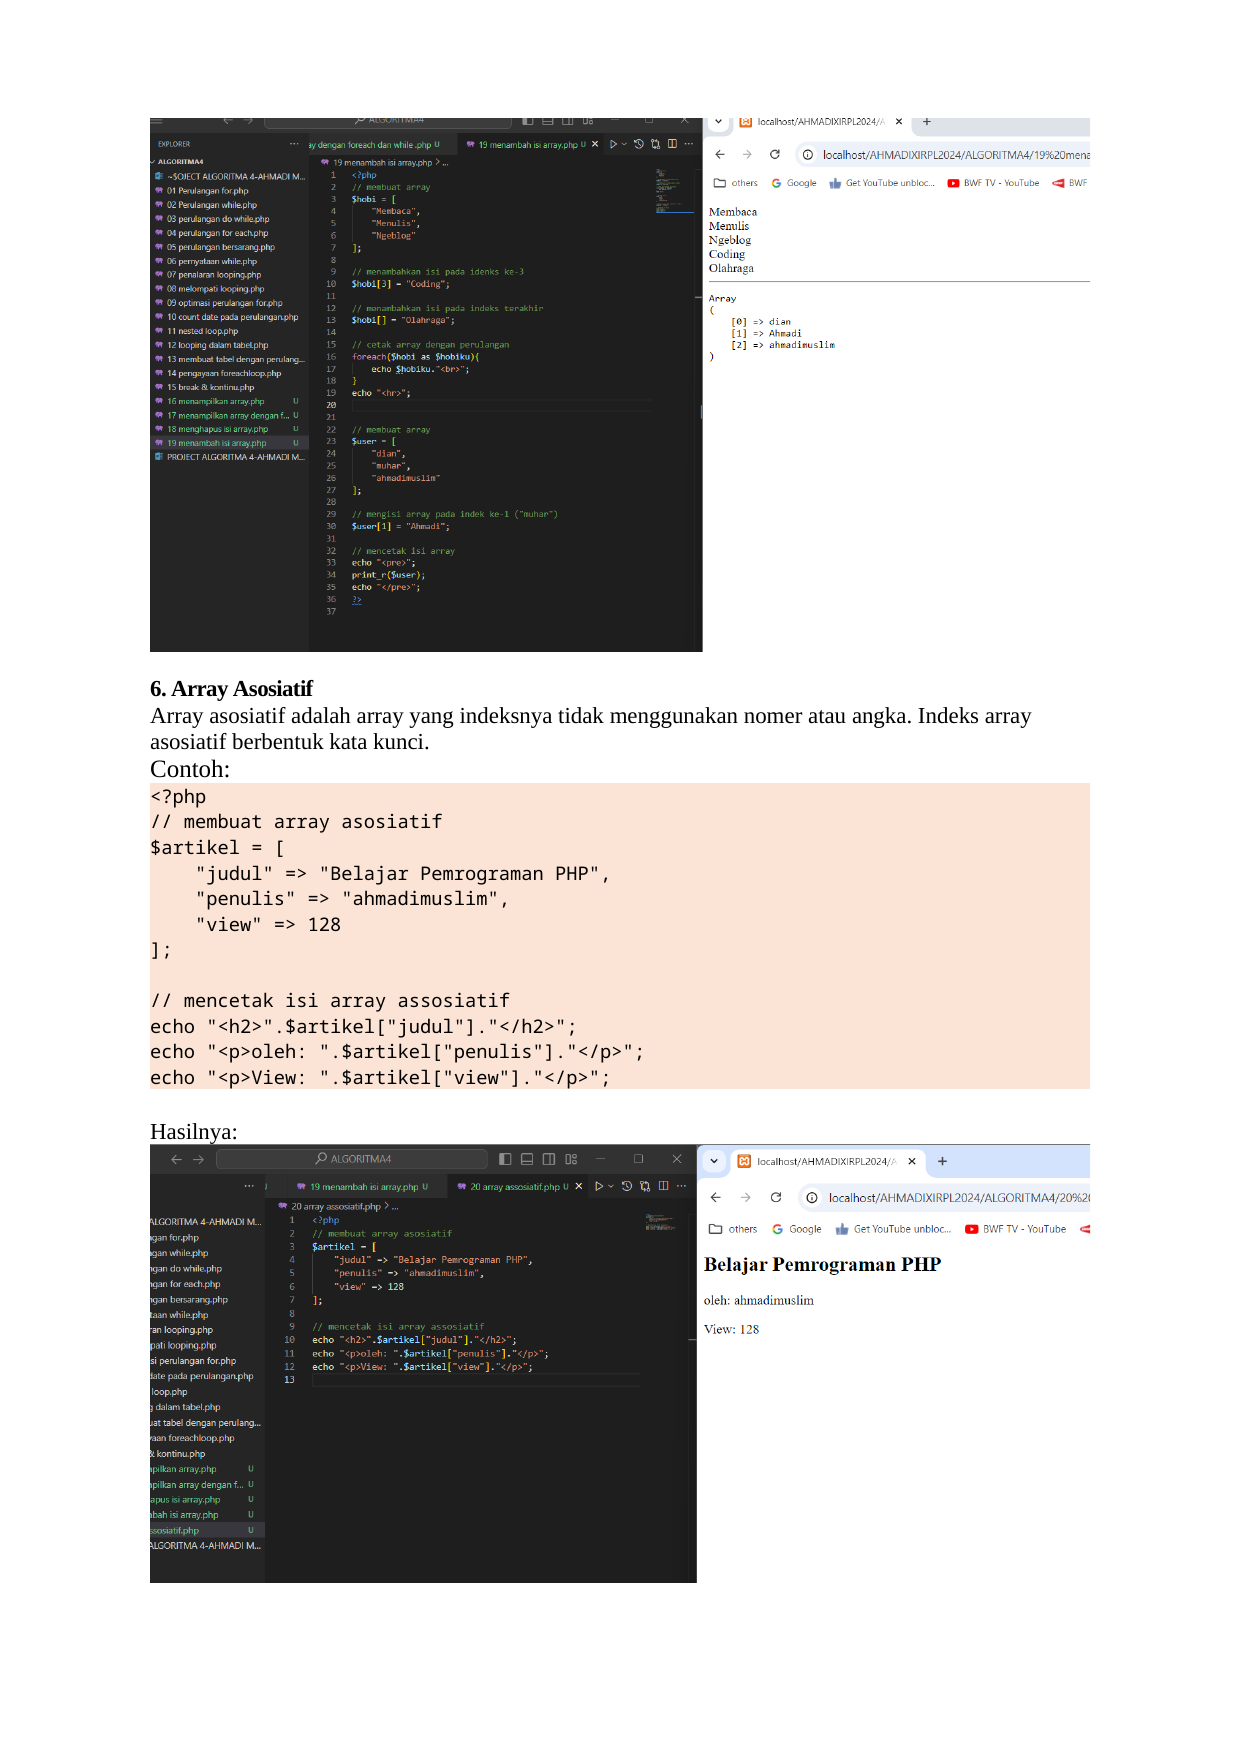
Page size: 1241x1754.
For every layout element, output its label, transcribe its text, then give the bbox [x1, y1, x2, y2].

picture [150, 118, 1091, 652]
text // membuat array asosiatif [150, 809, 1090, 834]
text "judul" => "Belajar Pemrograman PHP", [150, 860, 1090, 885]
text ]; [150, 936, 1090, 962]
text Array asosiatif adalah array yang indeksnya tidak menggunakan nomer atau angka. Indeks array asosiatif berbentuk kata kunci. [150, 702, 1090, 754]
text echo "<h2>".$artikel["judul"]."</h2>"; [150, 1013, 1090, 1038]
text Hasilnya: [150, 1118, 1090, 1144]
text "penulis" => "ahmadimuslim", [150, 885, 1090, 911]
text // mencetak isi array assosiatif [150, 987, 1090, 1013]
text <?php [150, 783, 1090, 809]
text Contoh: [150, 754, 1090, 783]
text echo "<p>oleh: ".$artikel["penulis"]."</p>"; [150, 1038, 1090, 1064]
text $artikel = [ [150, 834, 1090, 860]
text "view" => 128 [150, 911, 1090, 936]
picture [150, 1144, 1091, 1583]
text echo "<p>View: ".$artikel["view"]."</p>"; [150, 1064, 1090, 1089]
subtitle 6. Array Asosiatif [150, 676, 1090, 702]
